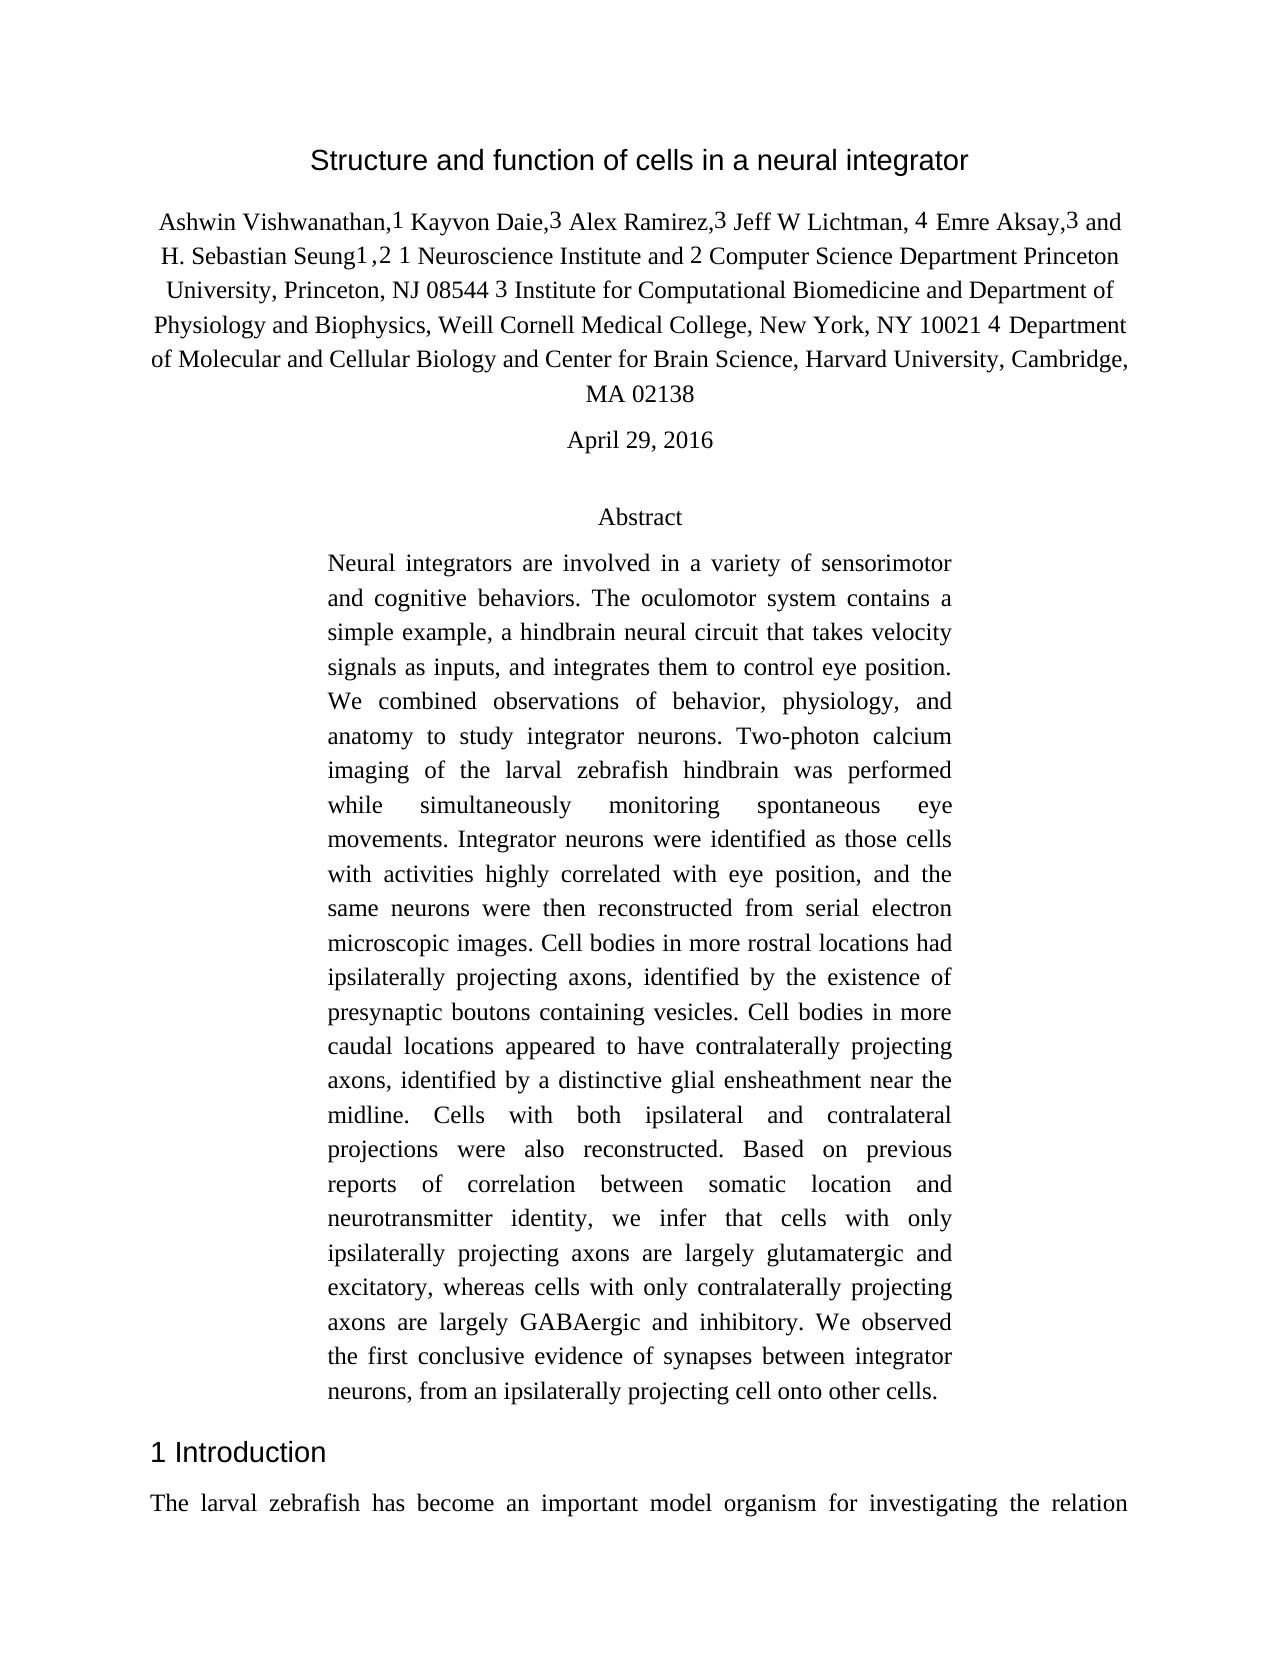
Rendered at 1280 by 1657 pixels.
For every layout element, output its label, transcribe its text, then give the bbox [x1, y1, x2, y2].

text Ashwin Vishwanathan, Kayvon Daie, Alex Ramirez, Jeff W Lichtman, Emre Aksay, and H. Sebastian Seung Neuroscience Institute and Computer Science Department Princeton University, Princeton, NJ 08544 Institute for Computational Biomedicine and Department of Physiology and Biophysics, Weill Cornell Medical College, New York, NY 10021 Department of Molecular and Cellular Biology and Center for Brain Science, Harvard University, Cambridge, MA 02138 [150, 207, 1130, 408]
text April 29, 2016 [150, 425, 1130, 454]
text Neural integrators are involved in a variety of sensorimotor and cognitive behaviors. The oculomotor system contains a simple example, a hindbrain neural circuit that takes velocity signals as inputs, and integrates them to control eye position. We combined observations of behavior, physiology, and anatomy to study integrator neurons. Two-photon calcium imaging of the larval zebrafish hindbrain was performed while simultaneously monitoring spontaneous eye movements. Integrator neurons were identified as those cells with activities highly correlated with eye position, and the same neurons were then reconstructed from serial electron microscopic images. Cell bodies in more rostral locations had ipsilaterally projecting axons, identified by the existence of presynaptic boutons containing vesicles. Cell bodies in more caudal locations appeared to have contralaterally projecting axons, identified by a distinctive glial ensheathment near the midline. Cells with both ipsilateral and contralateral projections were also reconstructed. Based on previous reports of correlation between somatic location and neurotransmitter identity, we infer that cells with only ipsilaterally projecting axons are largely glutamatergic and excitatory, whereas cells with only contralaterally projecting axons are largely GABAergic and inhibitory. We observed the first conclusive evidence of synapses between integrator neurons, from an ipsilaterally projecting cell onto other cells. [327, 548, 953, 1405]
subtitle 1 Introduction [150, 1435, 1130, 1469]
title Structure and function of cells in a neural integrator [150, 143, 1130, 176]
title Abstract [327, 502, 953, 530]
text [150, 1488, 1130, 1516]
